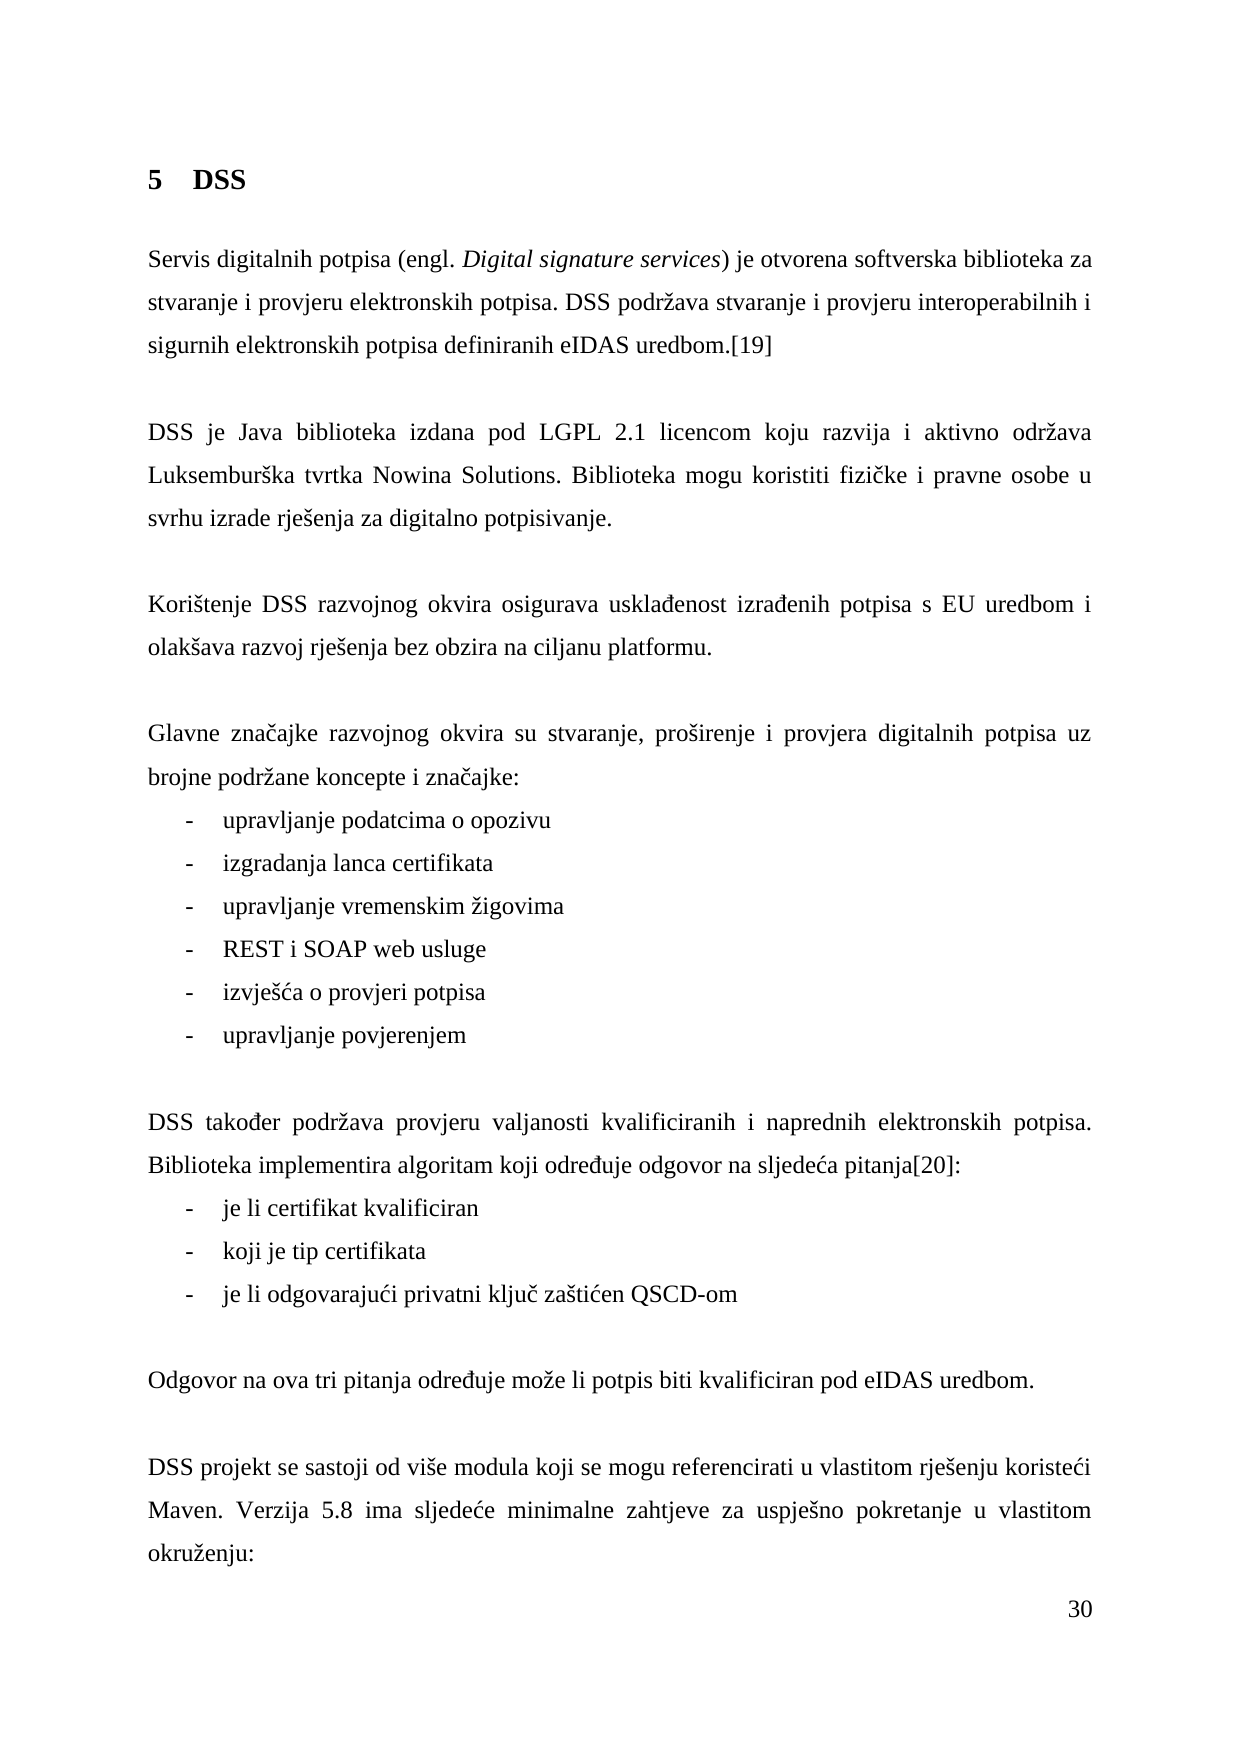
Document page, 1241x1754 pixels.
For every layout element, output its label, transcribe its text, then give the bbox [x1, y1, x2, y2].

text Servis digitalnih potpisa (engl. Digital signature services) je otvorena softverska biblioteka za stvaranje i provjeru elektronskih potpisa. DSS podržava stvaranje i provjeru interoperabilnih i sigurnih elektronskih potpisa definiranih eIDAS uredbom.[19] [148, 244, 1092, 359]
list koji je tip certifikata [185, 1236, 1092, 1265]
text Korištenje DSS razvojnog okvira osigurava usklađenost izrađenih potpisa s EU uredbom i olakšava razvoj rješenja bez obzira na ciljanu platformu. [148, 589, 1092, 661]
list izgradanja lanca certifikata [185, 848, 1092, 877]
list upravljanje vremenskim žigovima [185, 891, 1092, 920]
subtitle DSS [148, 162, 1092, 196]
text DSS projekt se sastoji od više modula koji se mogu referencirati u vlastitom rješenju koristeći Maven. Verzija 5.8 ima sljedeće minimalne zahtjeve za uspješno pokretanje u vlastitom okruženju: [148, 1452, 1092, 1567]
text DSS je Java biblioteka izdana pod LGPL 2.1 licencom koju razvija i aktivno održava Luksemburška tvrtka Nowina Solutions. Biblioteka mogu koristiti fizičke i pravne osobe u svrhu izrade rješenja za digitalno potpisivanje. [148, 417, 1092, 532]
text Odgovor na ova tri pitanja određuje može li potpis biti kvalificiran pod eIDAS uredbom. [148, 1365, 1092, 1394]
list je li odgovarajući privatni ključ zaštićen QSCD-om [185, 1279, 1092, 1308]
list upravljanje povjerenjem [185, 1020, 1092, 1049]
list REST i SOAP web usluge [185, 934, 1092, 963]
list izvješća o provjeri potpisa [185, 977, 1092, 1006]
list je li certifikat kvalificiran [185, 1193, 1092, 1222]
text DSS također podržava provjeru valjanosti kvalificiranih i naprednih elektronskih potpisa. Biblioteka implementira algoritam koji određuje odgovor na sljedeća pitanja[20]: [148, 1107, 1092, 1178]
text Glavne značajke razvojnog okvira su stvaranje, proširenje i provjera digitalnih potpisa uz brojne podržane koncepte i značajke: [148, 718, 1092, 790]
list upravljanje podatcima o opozivu [185, 805, 1092, 833]
